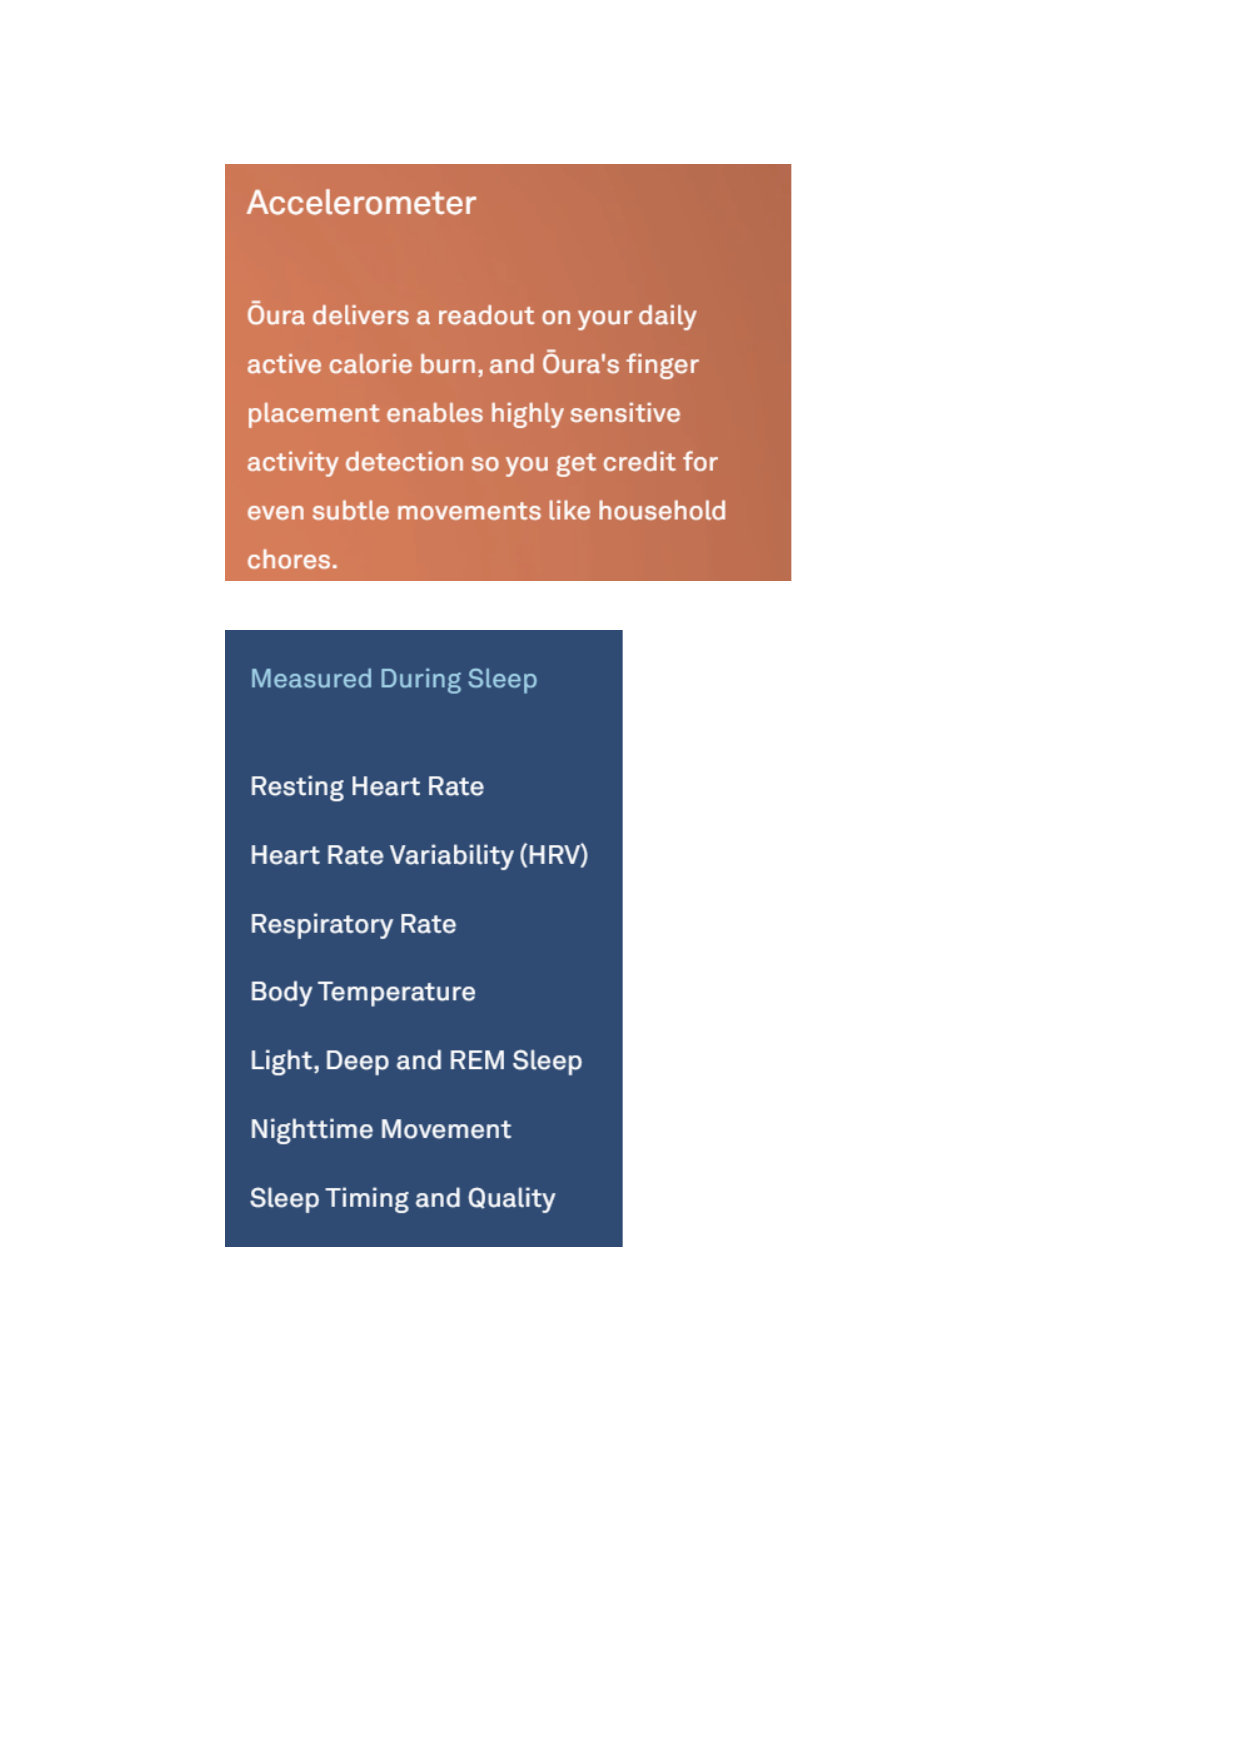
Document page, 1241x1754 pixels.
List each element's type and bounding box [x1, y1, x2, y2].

picture [225, 630, 623, 1247]
picture [225, 164, 792, 581]
